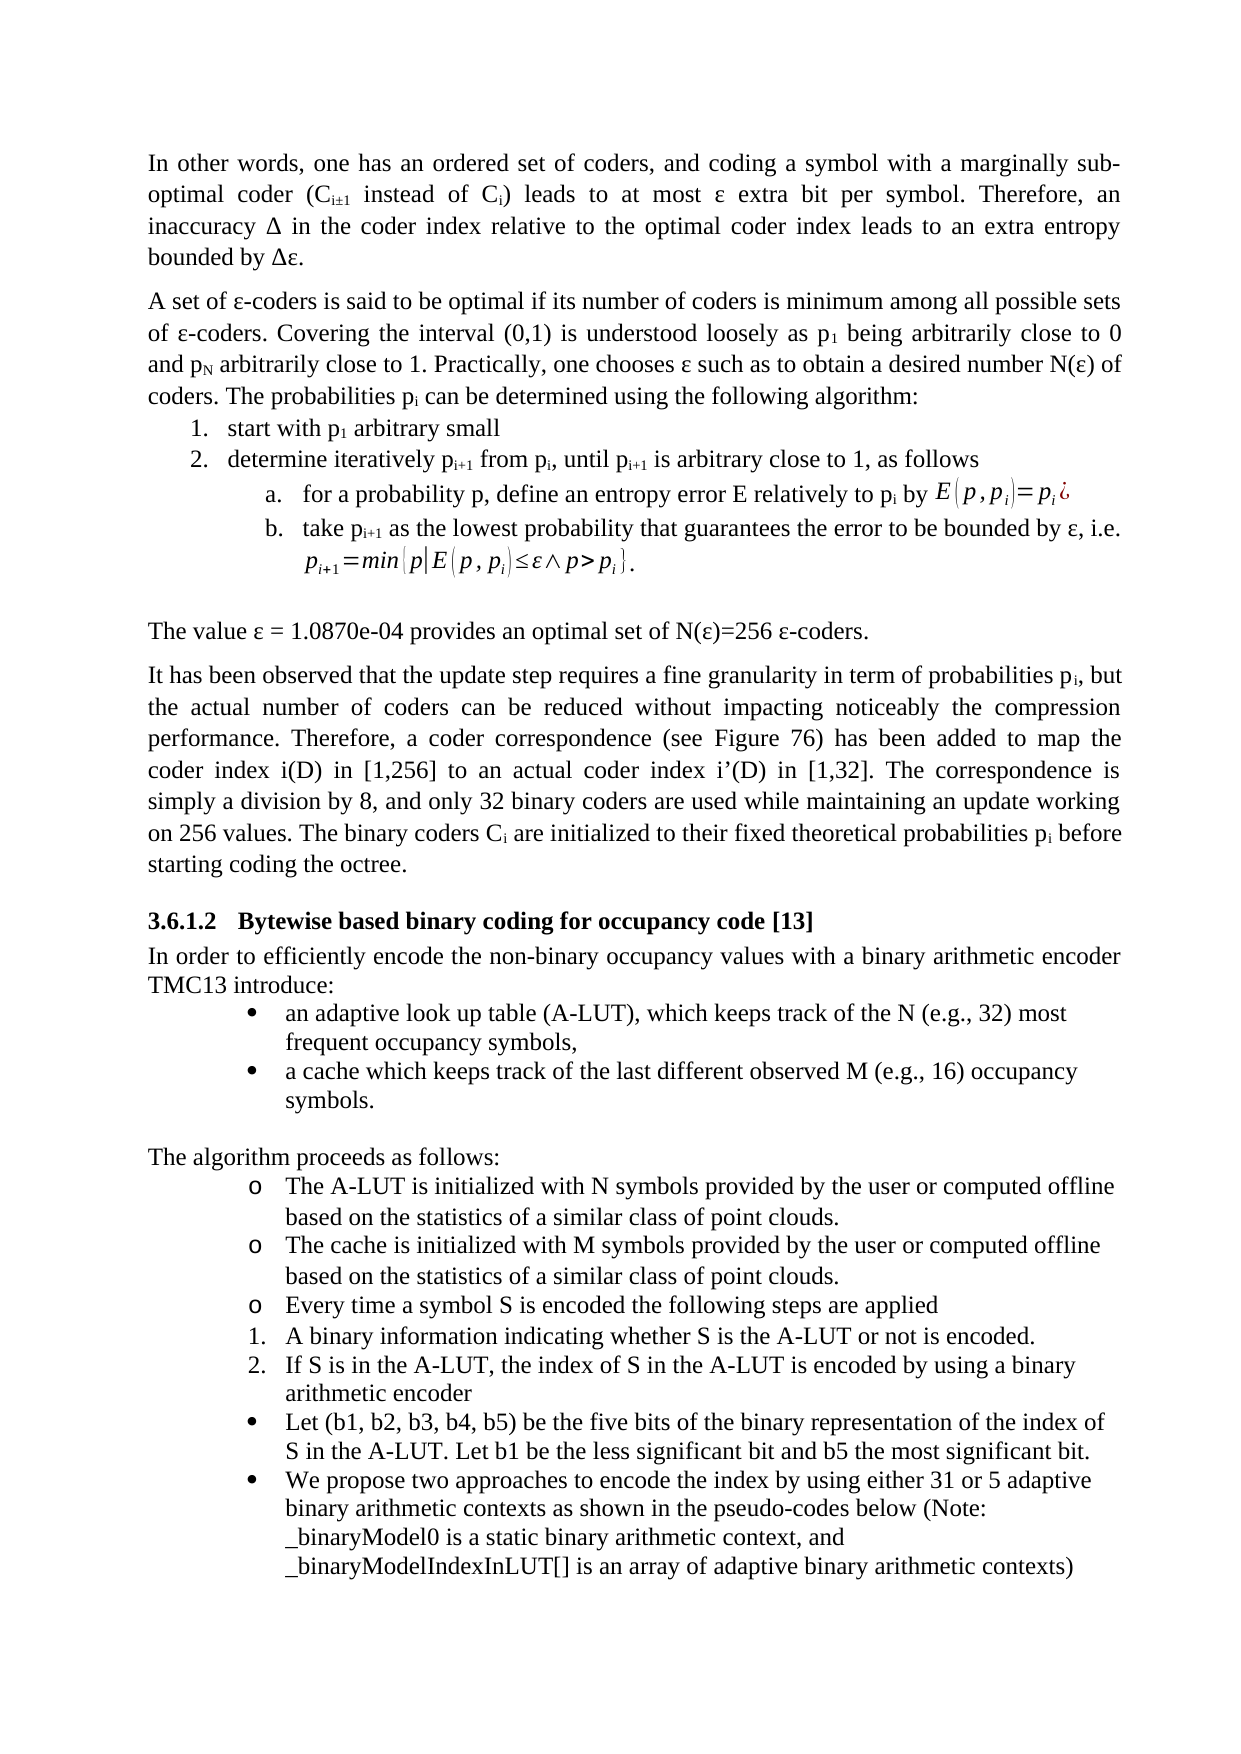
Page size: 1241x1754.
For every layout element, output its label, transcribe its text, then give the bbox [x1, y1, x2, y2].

list The cache is initialized with M symbols provided by the user or computed offline based on the statistics of a similar class of point clouds. [248, 1231, 1122, 1290]
text The value ε = 1.0870e-04 provides an optimal set of N(ε)=256 ε-coders. [148, 616, 1122, 645]
text In other words, one has an ordered set of coders, and coding a symbol with a marginally sub-optimal coder (Ci±1 instead of Ci) leads to at most ε extra bit per symbol. Therefore, an inaccuracy Δ in the coder index relative to the optimal coder index leads to an extra entropy bounded by Δε. [148, 148, 1122, 271]
subtitle Bytewise based binary coding for occupancy code [13] [148, 906, 1122, 935]
list The A-LUT is initialized with N symbols provided by the user or computed offline based on the statistics of a similar class of point clouds. [248, 1171, 1122, 1231]
list take pi+1 as the lowest probability that guarantees the error to be bounded by ε, i.e. . [265, 513, 1122, 579]
list an adaptive look up table (A-LUT), which keeps track of the N (e.g., 32) most frequent occupancy symbols, [248, 998, 1122, 1056]
list a cache which keeps track of the last different observed M (e.g., 16) occupancy symbols. [248, 1056, 1122, 1113]
list If S is in the A-LUT, the index of S in the A-LUT is encoded by using a binary arithmetic encoder [248, 1350, 1122, 1407]
list We propose two approaches to encode the index by using either 31 or 5 adaptive binary arithmetic contexts as shown in the pseudo-codes below (Note: _binaryModel0 is a static binary arithmetic context, and _binaryModelIndexInLUT[] is an array of adaptive binary arithmetic contexts) [248, 1465, 1122, 1580]
list Every time a symbol S is encoded the following steps are applied [248, 1290, 1122, 1321]
list A binary information indicating whether S is the A-LUT or not is encoded. [248, 1321, 1122, 1350]
text A set of ε-coders is said to be optimal if its number of coders is minimum among all possible sets of ε-coders. Covering the interval (0,1) is understood loosely as p1 being arbitrarily close to 0 and pN arbitrarily close to 1. Practically, one chooses ε such as to obtain a desired number N(ε) of coders. The probabilities pi can be determined using the following algorithm: [148, 286, 1122, 410]
list Let (b1, b2, b3, b4, b5) be the five bits of the binary representation of the index of S in the A-LUT. Let b1 be the less significant bit and b5 the most significant bit. [248, 1407, 1122, 1465]
text The algorithm proceeds as follows: [148, 1142, 1122, 1171]
list determine iteratively pi+1 from pi, until pi+1 is arbitrary close to 1, as follows [190, 444, 1122, 473]
text In order to efficiently encode the non-binary occupancy values with a binary arithmetic encoder TMC13 introduce: [148, 941, 1122, 998]
list for a probability p, define an entropy error E relatively to pi by [265, 476, 1122, 511]
list start with p1 arbitrary small [190, 413, 1122, 441]
